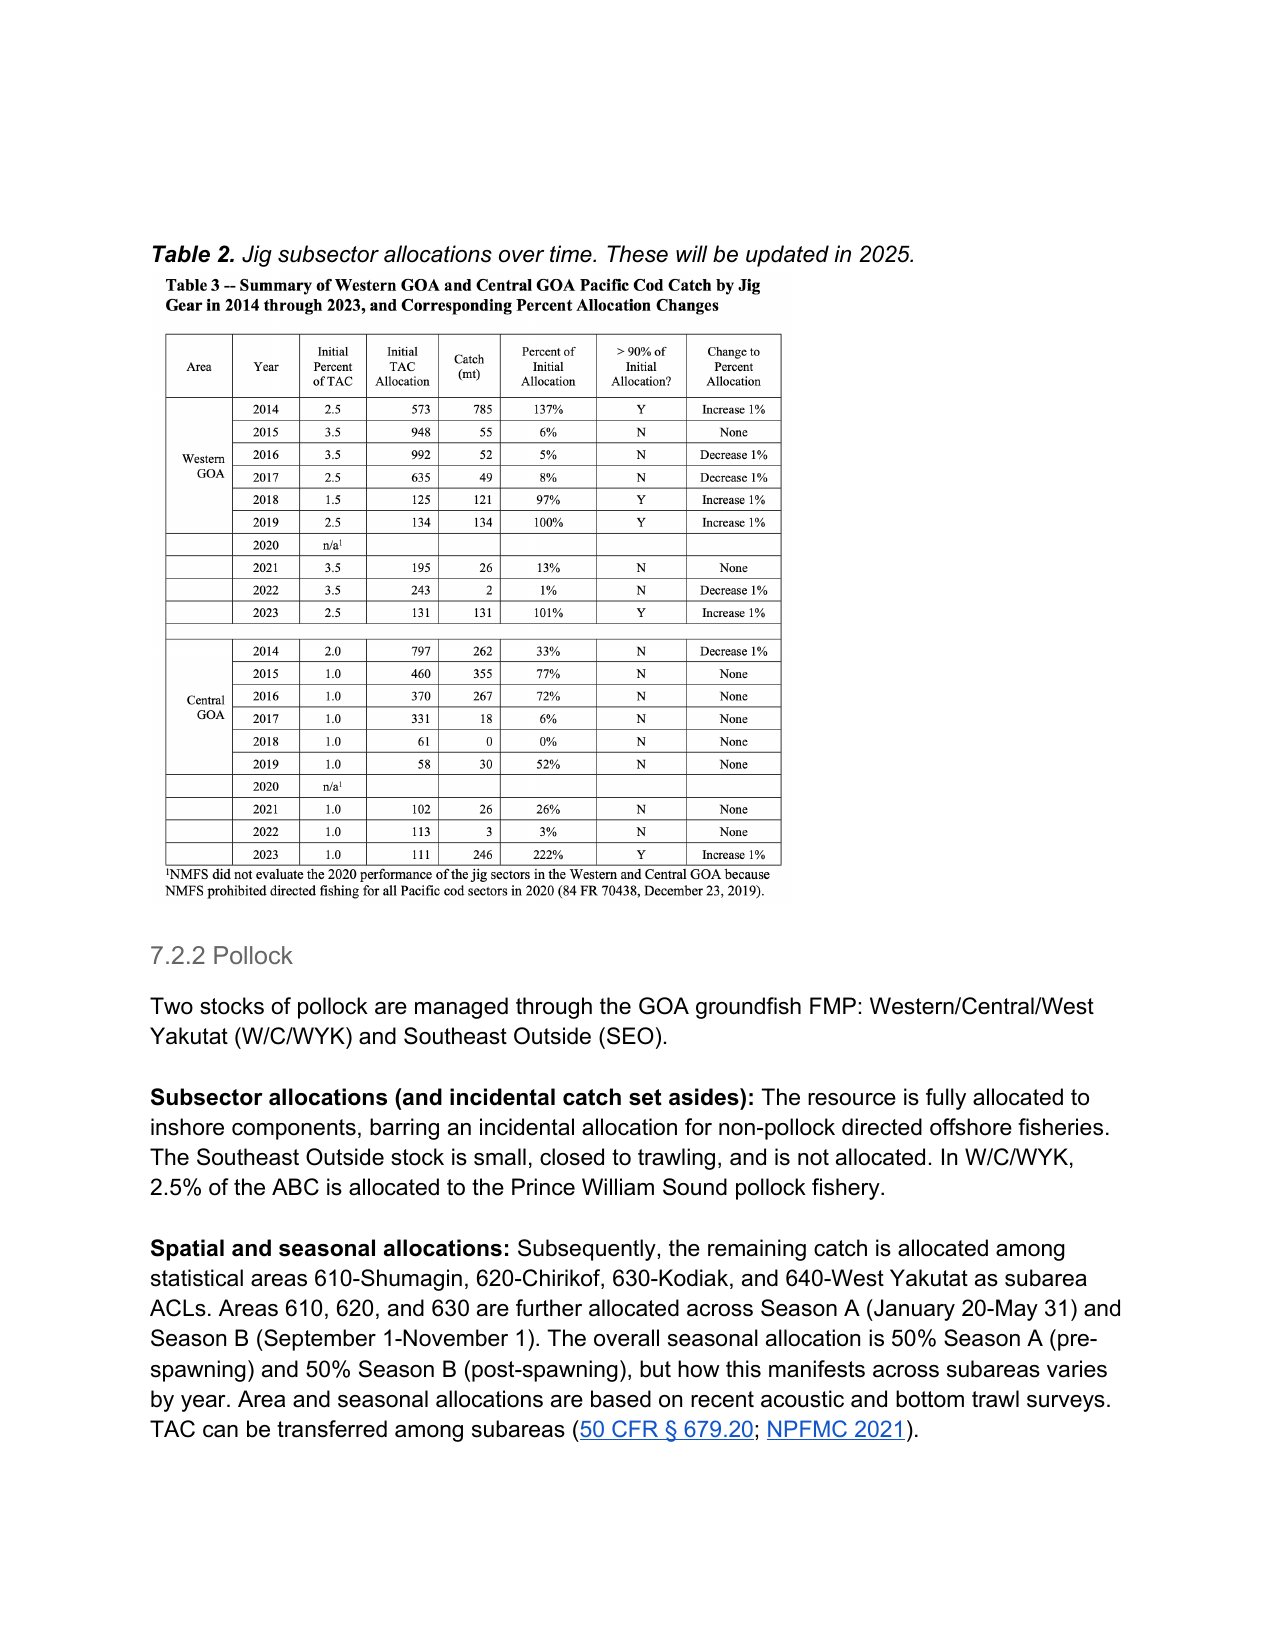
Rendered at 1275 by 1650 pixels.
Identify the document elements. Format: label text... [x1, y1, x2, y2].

picture [150, 270, 792, 904]
subtitle 7.2.2 Pollock [150, 939, 1125, 972]
text Subsector allocations (and incidental catch set asides): The resource is fully allocated to inshore components, barring an incidental allocation for non-pollock directed offshore fisheries. The Southeast Outside stock is small, closed to trawling, and is not allocated. In W/C/WYK, 2.5% of the ABC is allocated to the Prince William Sound pollock fishery. [150, 1084, 1125, 1201]
text Two stocks of pollock are managed through the GOA groundfish FMP: Western/Central/West Yakutat (W/C/WYK) and Southeast Outside (SEO). [150, 993, 1125, 1049]
text Table 2. Jig subsector allocations over time. These will be updated in 2025. [150, 241, 1125, 267]
text Spatial and seasonal allocations: Subsequently, the remaining catch is allocated among statistical areas 610-Shumagin, 620-Chirikof, 630-Kodiak, and 640-West Yakutat as subarea ACLs. Areas 610, 620, and 630 are further allocated across Season A (January 20-May 31) and Season B (September 1-November 1). The overall seasonal allocation is 50% Season A (pre-spawning) and 50% Season B (post-spawning), but how this manifests across subareas varies by year. Area and seasonal allocations are based on recent acoustic and bottom trawl surveys. TAC can be transferred among subareas (50 CFR § 679.20; NPFMC 2021). [150, 1235, 1125, 1442]
